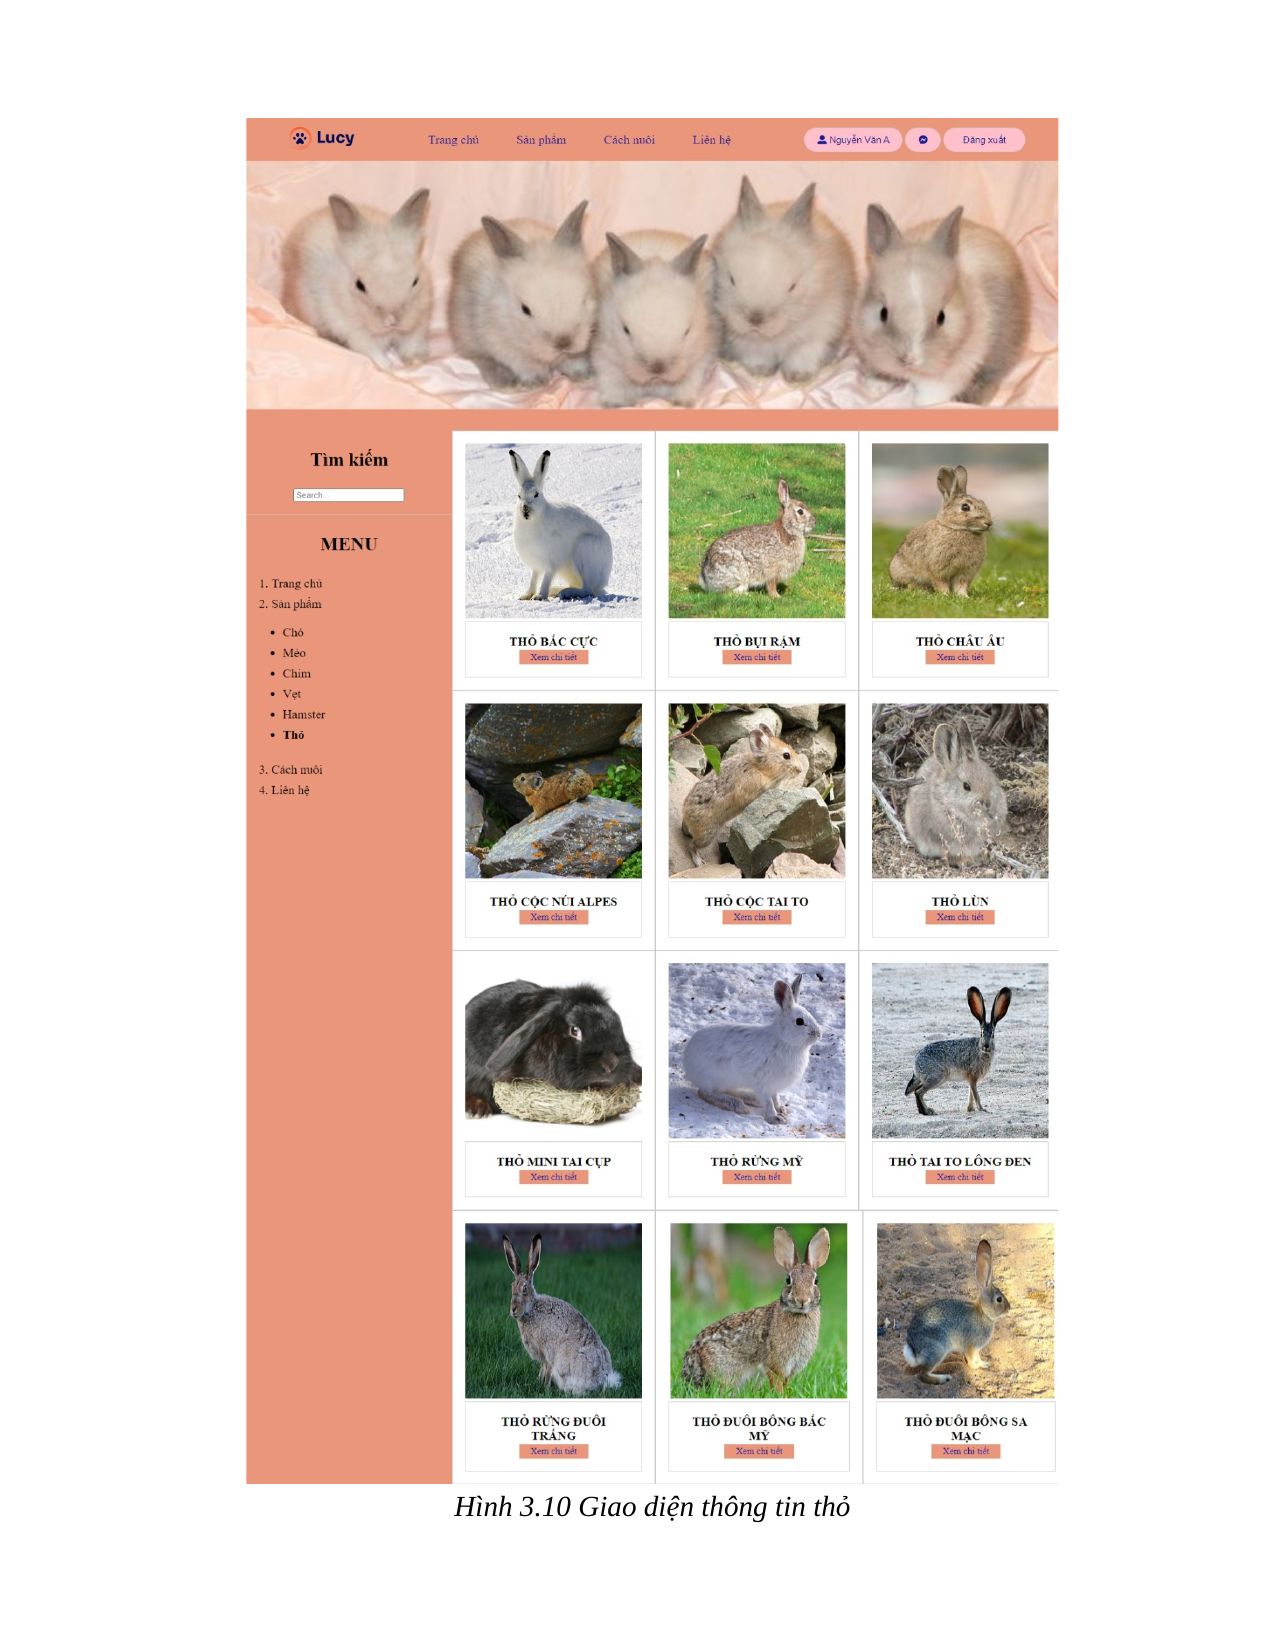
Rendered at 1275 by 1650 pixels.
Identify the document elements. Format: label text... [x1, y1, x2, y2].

picture [246, 118, 1059, 1484]
text Hình 3.10 Giao diện thông tin thỏ [148, 1489, 1157, 1522]
